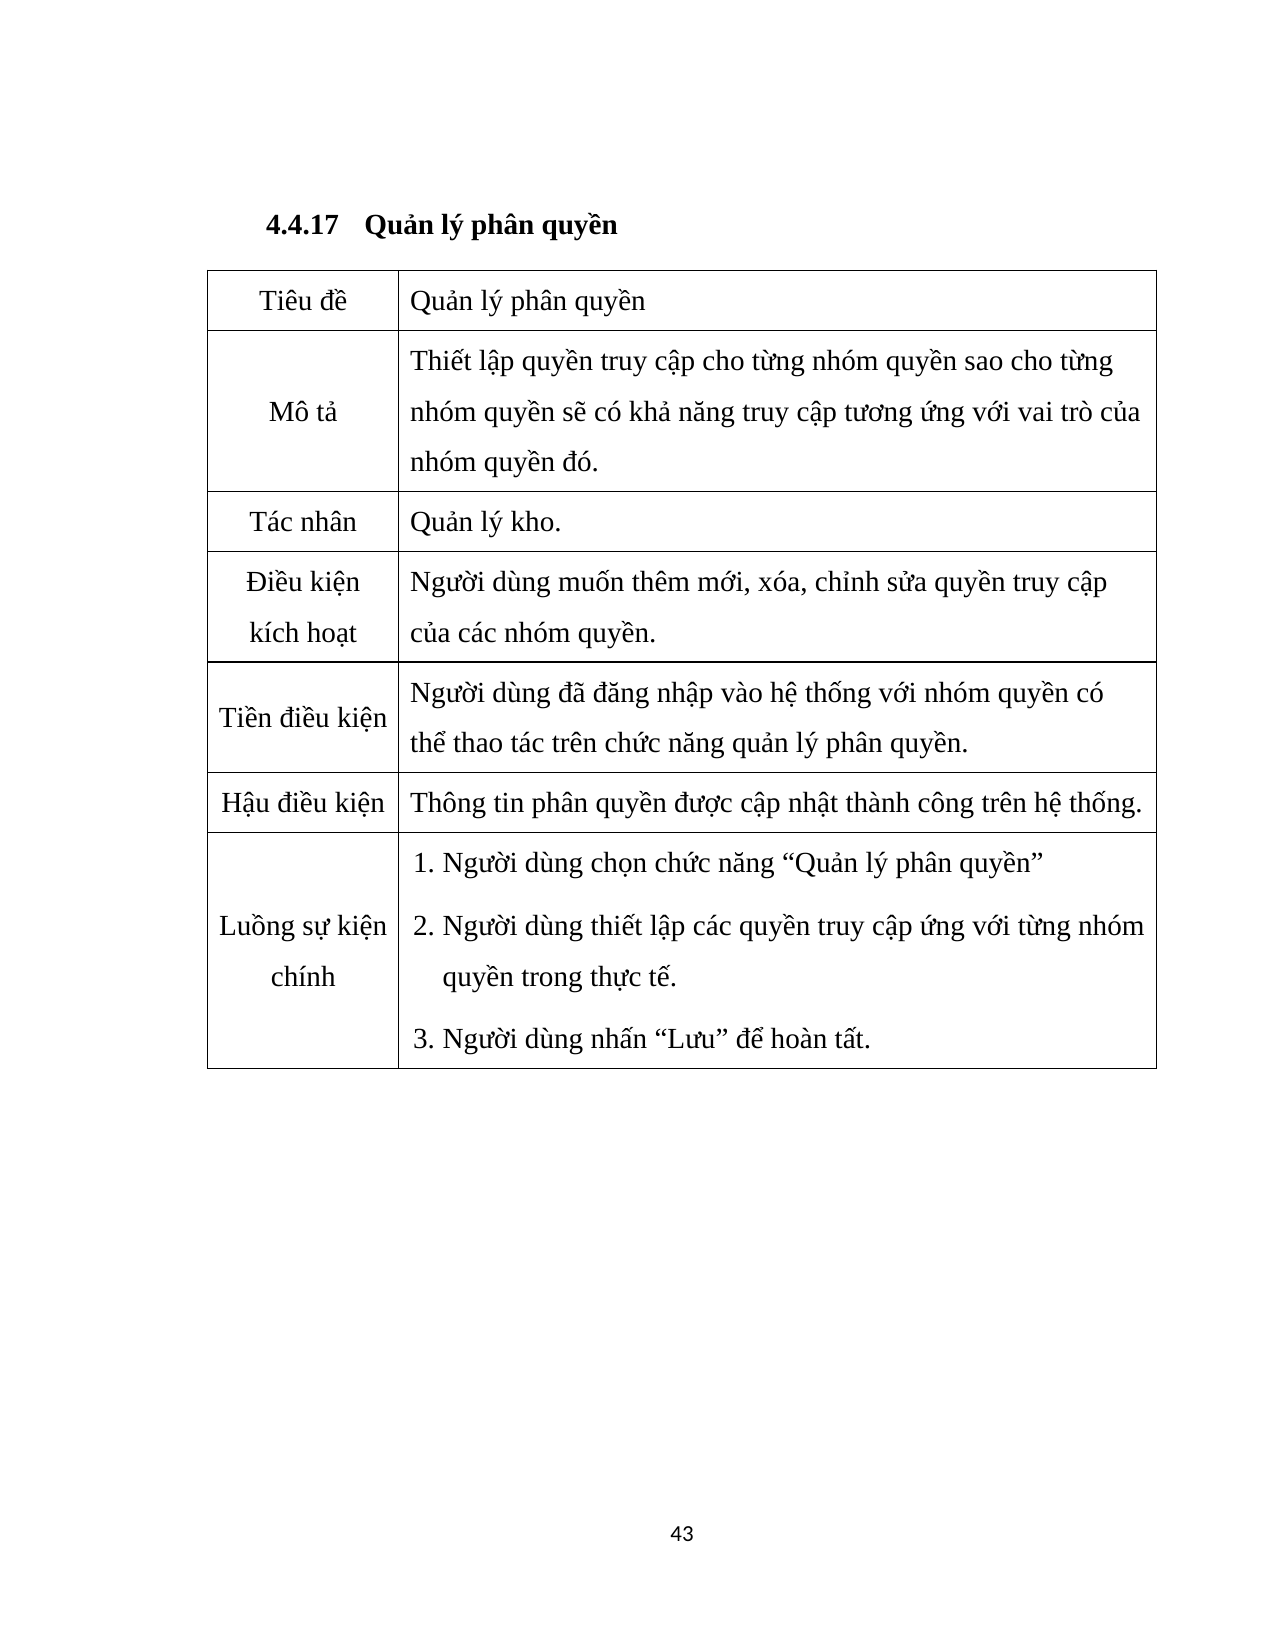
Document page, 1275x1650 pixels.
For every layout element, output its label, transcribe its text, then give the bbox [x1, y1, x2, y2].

table_cell Luồng sự kiện chính [208, 833, 398, 1068]
table_cell Thông tin phân quyền được cập nhật thành công trên hệ thống. [399, 773, 1156, 832]
table_cell Người dùng đã đăng nhập vào hệ thống với nhóm quyền có thể thao tác trên chức năng quản lý phân quyền. [399, 663, 1156, 772]
table_header Tiêu đề [208, 271, 398, 330]
table_cell Mô tả [208, 331, 398, 491]
table_cell Quản lý kho. [399, 492, 1156, 551]
table_header Quản lý phân quyền [399, 271, 1156, 330]
list Quản lý phân quyền [266, 207, 1157, 240]
table_cell Hậu điều kiện [208, 773, 398, 832]
table_cell Tiền điều kiện [208, 663, 398, 772]
table_cell Tác nhân [208, 492, 398, 551]
table_cell Thiết lập quyền truy cập cho từng nhóm quyền sao cho từng nhóm quyền sẽ có khả năng truy cập tương ứng với vai trò của nhóm quyền đó. [399, 331, 1156, 491]
table_cell Người dùng muốn thêm mới, xóa, chỉnh sửa quyền truy cập của các nhóm quyền. [399, 552, 1156, 661]
table_cell Người dùng chọn chức năng “Quản lý phân quyền” Người dùng thiết lập các quyền truy cập ứng với từng nhóm quyền trong thực tế. Người dùng nhấn “Lưu” để hoàn tất. [399, 833, 1156, 1068]
table_cell Điều kiện kích hoạt [208, 552, 398, 661]
